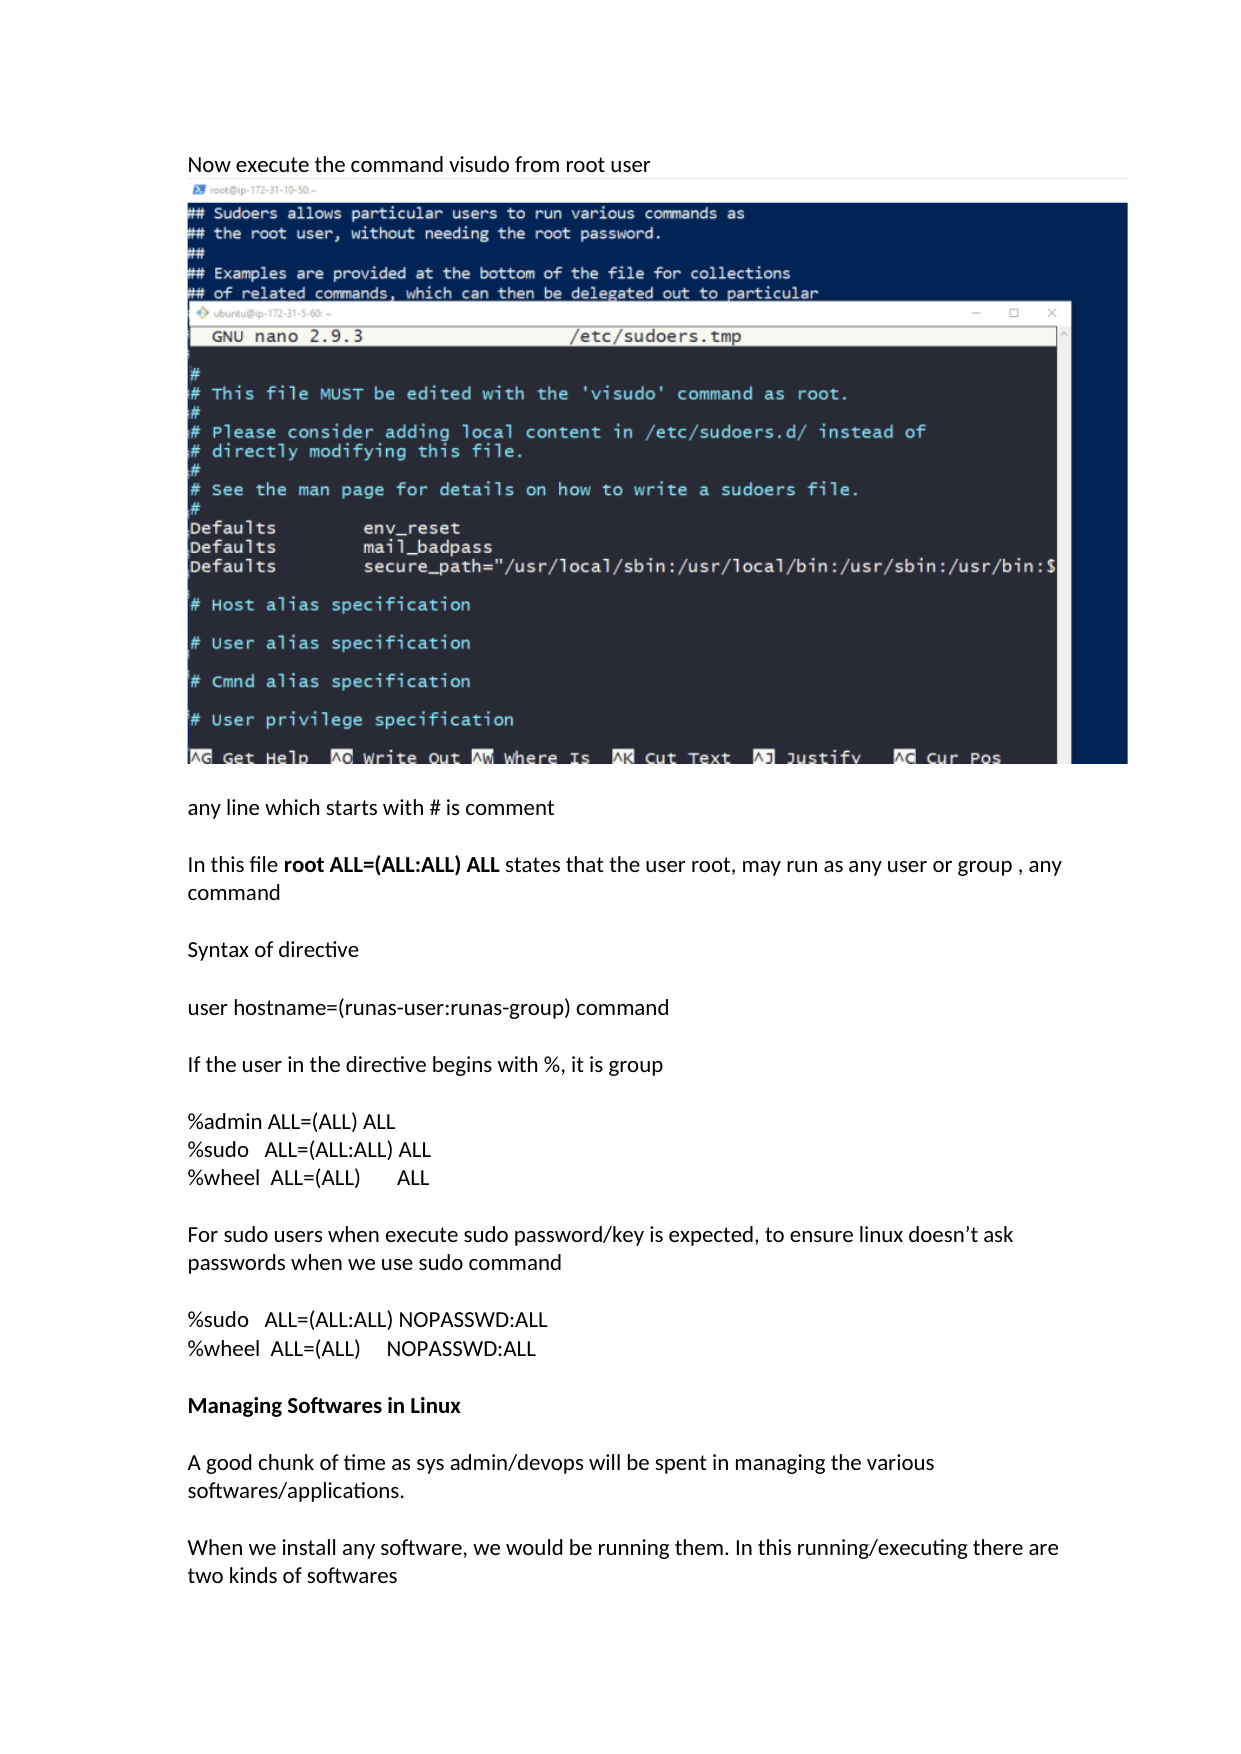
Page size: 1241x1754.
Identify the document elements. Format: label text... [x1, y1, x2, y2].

text %sudo ALL=(ALL:ALL) ALL [187, 1135, 1090, 1163]
text Now execute the command visudo from root user [187, 150, 1090, 178]
text For sudo users when execute sudo password/key is expected, to ensure linux doesn’t ask passwords when we use sudo command [187, 1220, 1090, 1276]
text user hostname=(runas-user:runas-group) command [187, 993, 1090, 1021]
subtitle Managing Softwares in Linux [187, 1391, 1090, 1419]
text %sudo ALL=(ALL:ALL) NOPASSWD:ALL [187, 1306, 1090, 1334]
text %wheel ALL=(ALL) ALL [187, 1163, 1090, 1191]
text any line which starts with # is comment [187, 793, 1090, 821]
text A good chunk of time as sys admin/devops will be spent in managing the various softwares/applications. [187, 1448, 1090, 1504]
picture [187, 178, 1128, 764]
text If the user in the directive begins with %, it is group [187, 1050, 1090, 1078]
text %admin ALL=(ALL) ALL [187, 1107, 1090, 1135]
text When we install any software, we would be running them. In this running/executing there are two kinds of softwares [187, 1533, 1090, 1589]
text Syntax of directive [187, 936, 1090, 964]
text %wheel ALL=(ALL) NOPASSWD:ALL [187, 1334, 1090, 1362]
text In this file root ALL=(ALL:ALL) ALL states that the user root, may run as any user or group , any command [187, 850, 1090, 906]
